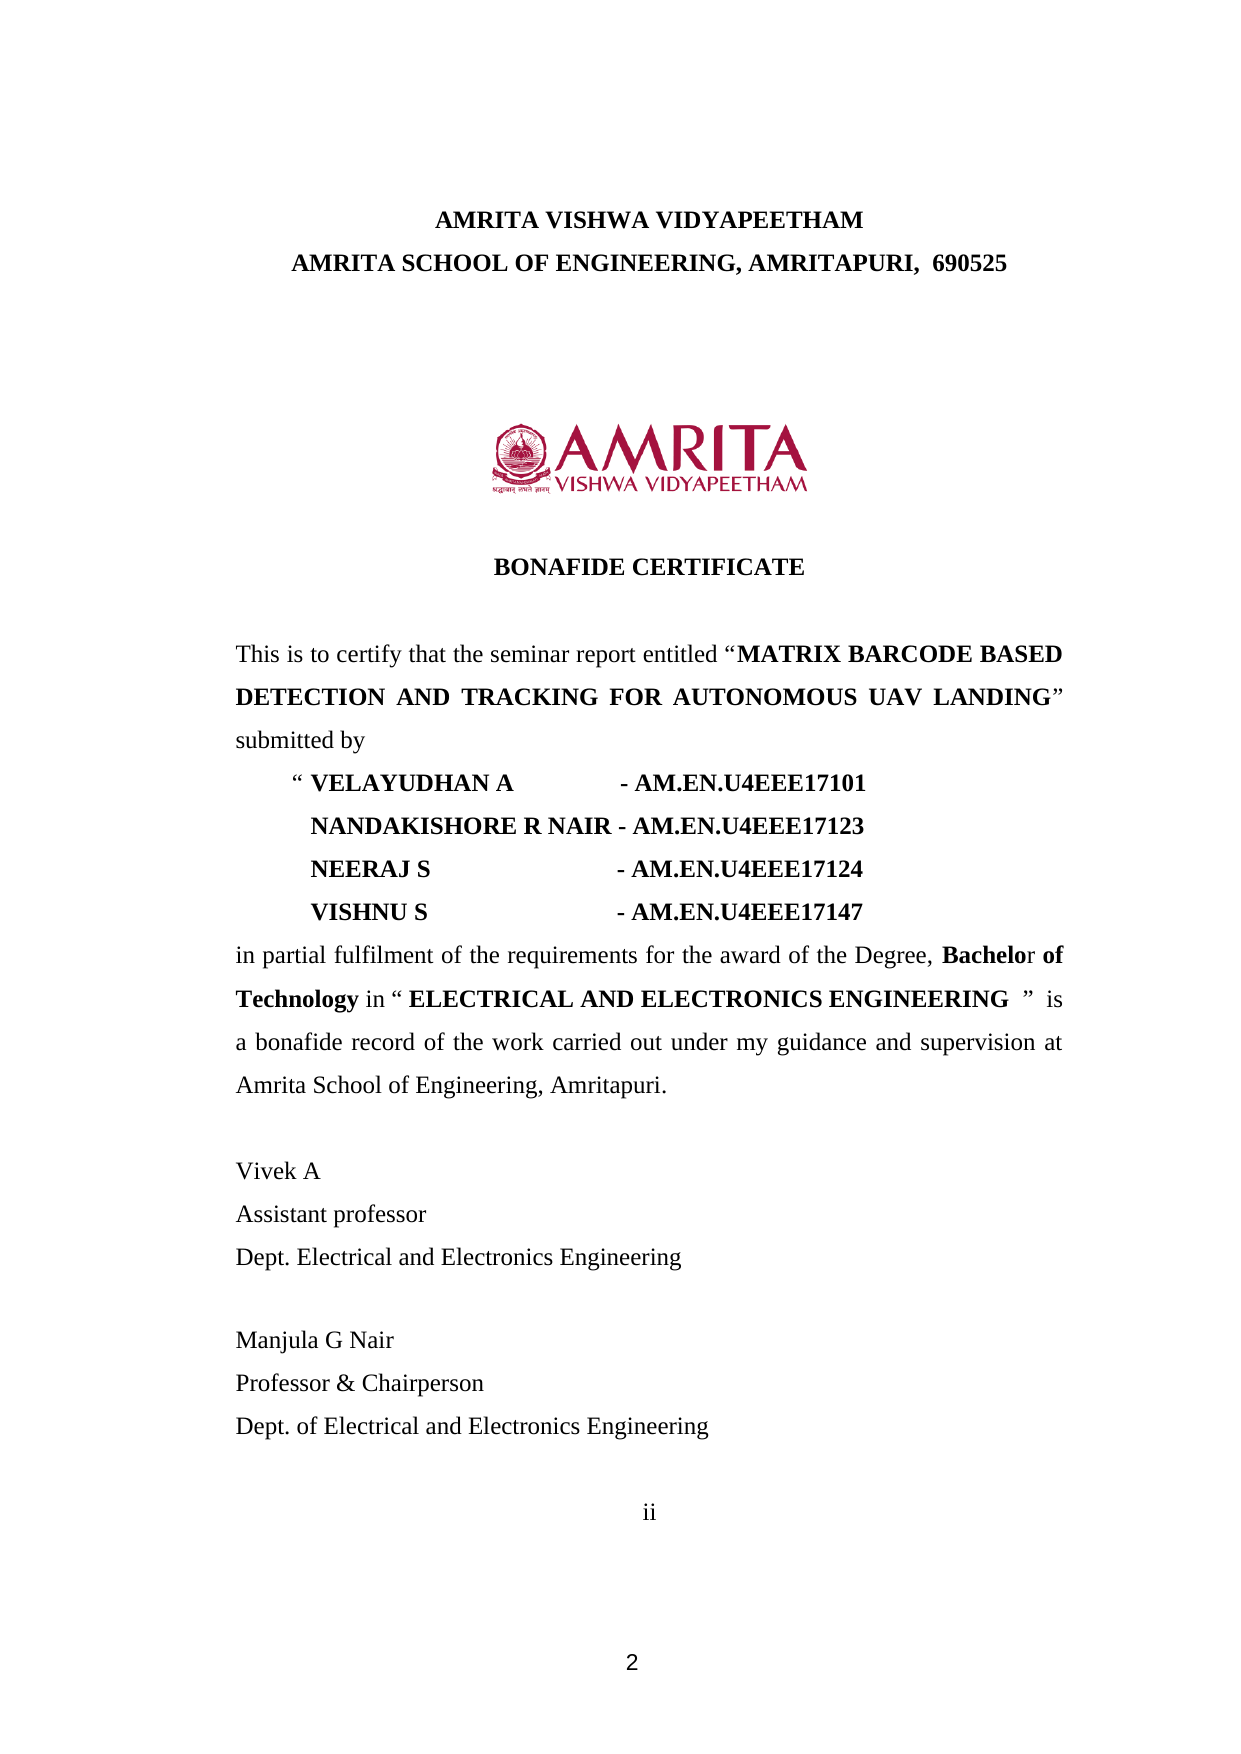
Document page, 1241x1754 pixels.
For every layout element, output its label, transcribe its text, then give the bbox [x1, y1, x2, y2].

text Professor & Chairperson [235, 1368, 1063, 1397]
text AMRITA SCHOOL OF ENGINEERING, AMRITAPURI, 690525 [235, 248, 1063, 277]
text in partial fulfilment of the requirements for the award of the Degree, Bachelor of Technology in “ ELECTRICAL AND ELECTRONICS ENGINEERING ” is a bonafide record of the work carried out under my guidance and supervision at Amrita School of Engineering, Amritapuri. [235, 941, 1063, 1099]
text “ VELAYUDHAN A - AM.EN.U4EEE17101 [235, 768, 1063, 797]
text This is to certify that the seminar report entitled “MATRIX BARCODE BASED DETECTION AND TRACKING FOR AUTONOMOUS UAV LANDING” submitted by [235, 639, 1063, 754]
picture [488, 377, 811, 540]
text ii [235, 1497, 1063, 1526]
text AMRITA VISHWA VIDYAPEETHAM [235, 205, 1063, 234]
text NEERAJ S - AM.EN.U4EEE17124 [235, 854, 1063, 883]
text VISHNU S - AM.EN.U4EEE17147 [310, 897, 1063, 926]
text Manjula G Nair [235, 1325, 1063, 1354]
text Dept. of Electrical and Electronics Engineering [235, 1411, 1063, 1440]
text Assistant professor [235, 1199, 1063, 1228]
text Dept. Electrical and Electronics Engineering [235, 1242, 1063, 1271]
text Vivek A [235, 1156, 1063, 1185]
text NANDAKISHORE R NAIR - AM.EN.U4EEE17123 [235, 811, 1063, 840]
text BONAFIDE CERTIFICATE [235, 552, 1063, 581]
